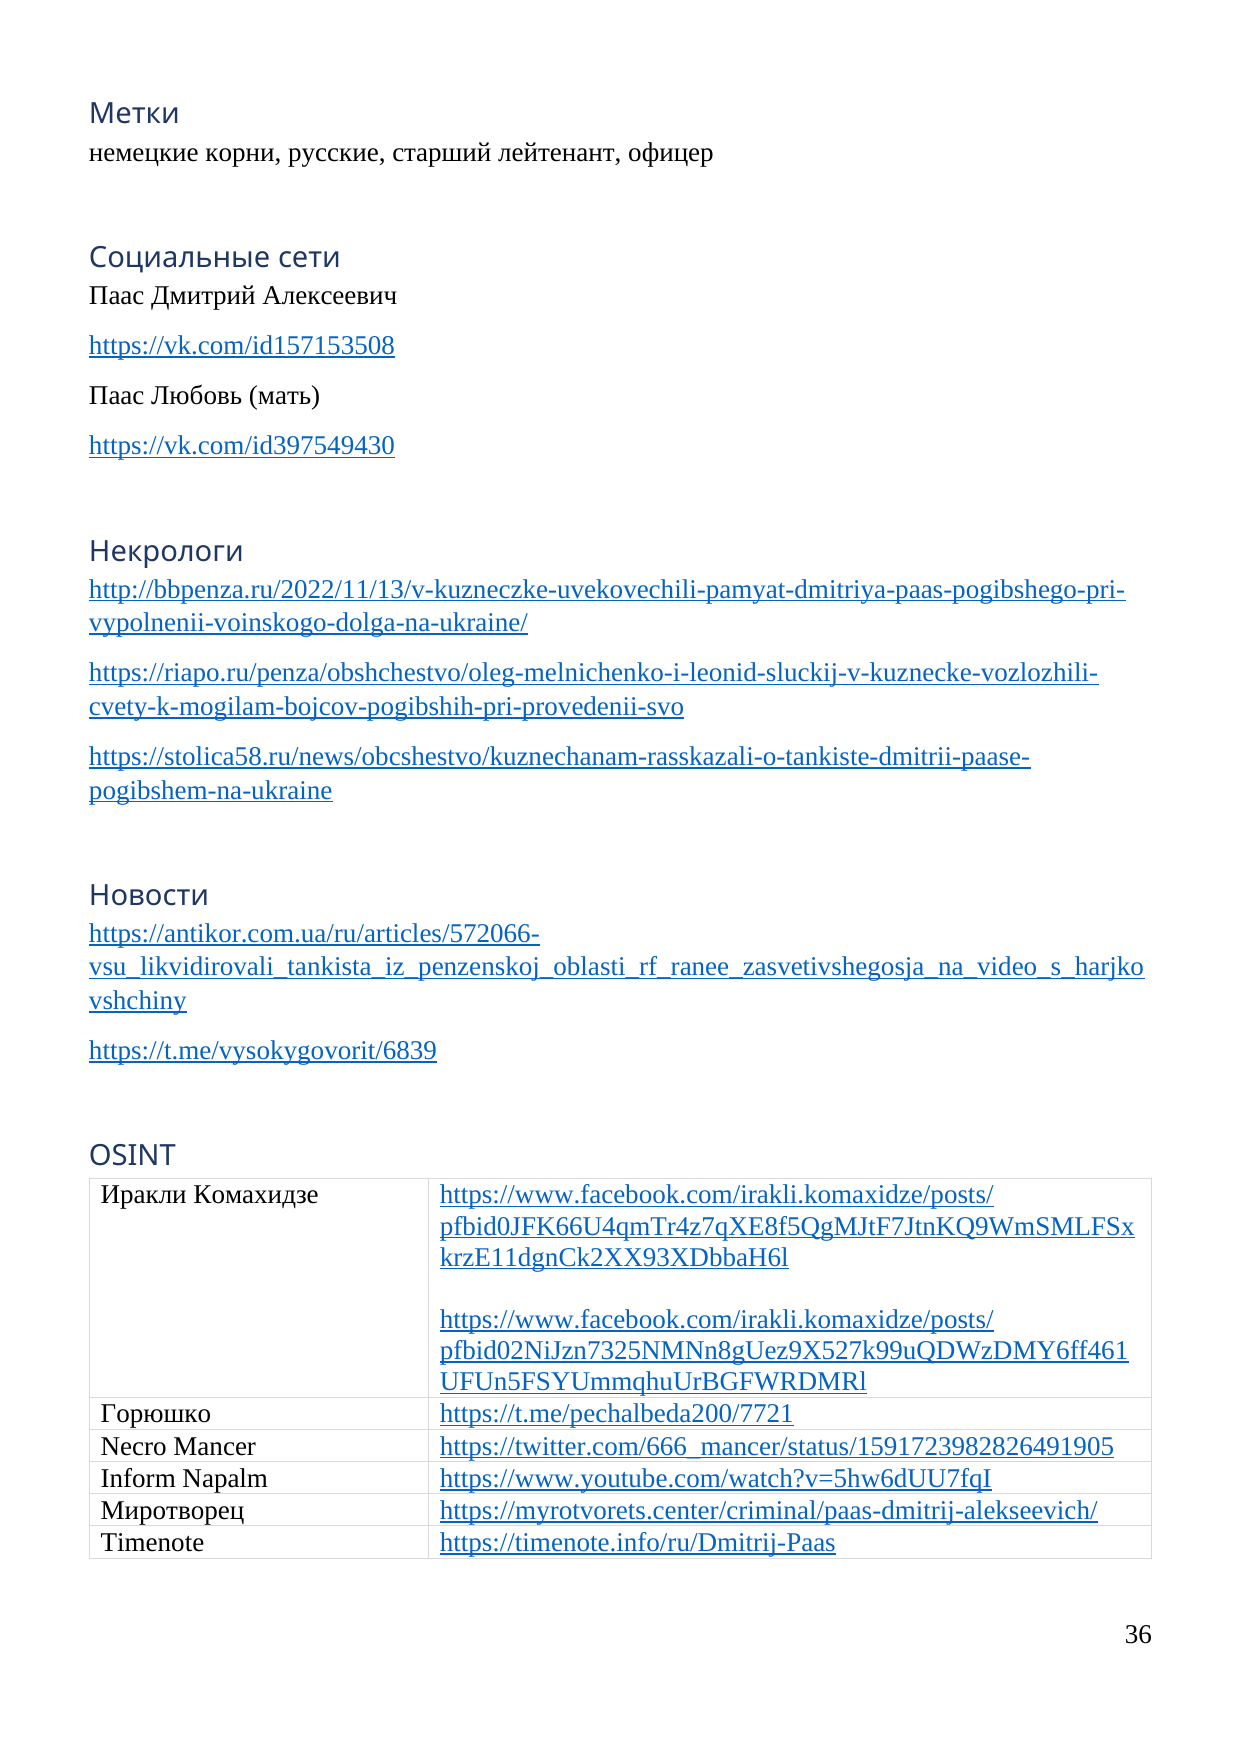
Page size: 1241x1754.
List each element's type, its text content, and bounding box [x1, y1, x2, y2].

table_cell https://myrotvorets.center/criminal/paas-dmitrij-alekseevich/ [429, 1494, 1151, 1525]
text немецкие корни, русские, старший лейтенант, офицер [89, 136, 1152, 167]
table_cell Миротворец [90, 1494, 428, 1525]
subtitle Социальные сети [89, 236, 1152, 276]
text https://stolica58.ru/news/obcshestvo/kuznechanam-rasskazali-o-tankiste-dmitrii-paase-pogibshem-na-ukraine [89, 740, 1152, 805]
text https://antikor.com.ua/ru/articles/572066-vsu_likvidirovali_tankista_iz_penzenskoj_oblasti_rf_ranee_zasvetivshegosja_na_video_s_harjkovshchiny [89, 917, 1152, 1015]
table_cell Горюшко [90, 1398, 428, 1429]
table_cell Necro Mancer [90, 1430, 428, 1461]
table_header Иракли Комахидзе [90, 1179, 428, 1397]
text Паас Любовь (мать) [89, 379, 1152, 410]
subtitle Некрологи [89, 530, 1152, 569]
table_cell Inform Napalm [90, 1462, 428, 1493]
text https://t.me/vysokygovorit/6839 [89, 1034, 1152, 1065]
table_cell https://timenote.info/ru/Dmitrij-Paas [429, 1526, 1151, 1557]
table_cell https://www.youtube.com/watch?v=5hw6dUU7fqI [429, 1462, 1151, 1493]
text https://vk.com/id157153508 [89, 329, 1152, 360]
text Паас Дмитрий Алексеевич [89, 279, 1152, 310]
text https://riapo.ru/penza/obshchestvo/oleg-melnichenko-i-leonid-sluckij-v-kuznecke-vozlozhili-cvety-k-mogilam-bojcov-pogibshih-pri-provedenii-svo [89, 656, 1152, 721]
subtitle Метки [89, 93, 1152, 132]
table_cell https://twitter.com/666_mancer/status/1591723982826491905 [429, 1430, 1151, 1461]
table_cell https://t.me/pechalbeda200/7721 [429, 1398, 1151, 1429]
subtitle OSINT [89, 1135, 1152, 1174]
table_header https://www.facebook.com/irakli.komaxidze/posts/pfbid0JFK66U4qmTr4z7qXE8f5QgMJtF7JtnKQ9WmSMLFSxkrzE11dgnCk2XX93XDbbaH6l https://www.facebook.com/irakli.komaxidze/posts/pfbid02NiJzn7325NMNn8gUez9X527k99uQDWzDMY6ff461UFUn5FSYUmmqhuUrBGFWRDMRl [429, 1179, 1151, 1397]
text https://vk.com/id397549430 [89, 429, 1152, 461]
text http://bbpenza.ru/2022/11/13/v-kuzneczke-uvekovechili-pamyat-dmitriya-paas-pogibshego-pri-vypolnenii-voinskogo-dolga-na-ukraine/ [89, 573, 1152, 637]
subtitle Новости [89, 874, 1152, 914]
table_cell Timenote [90, 1526, 428, 1557]
